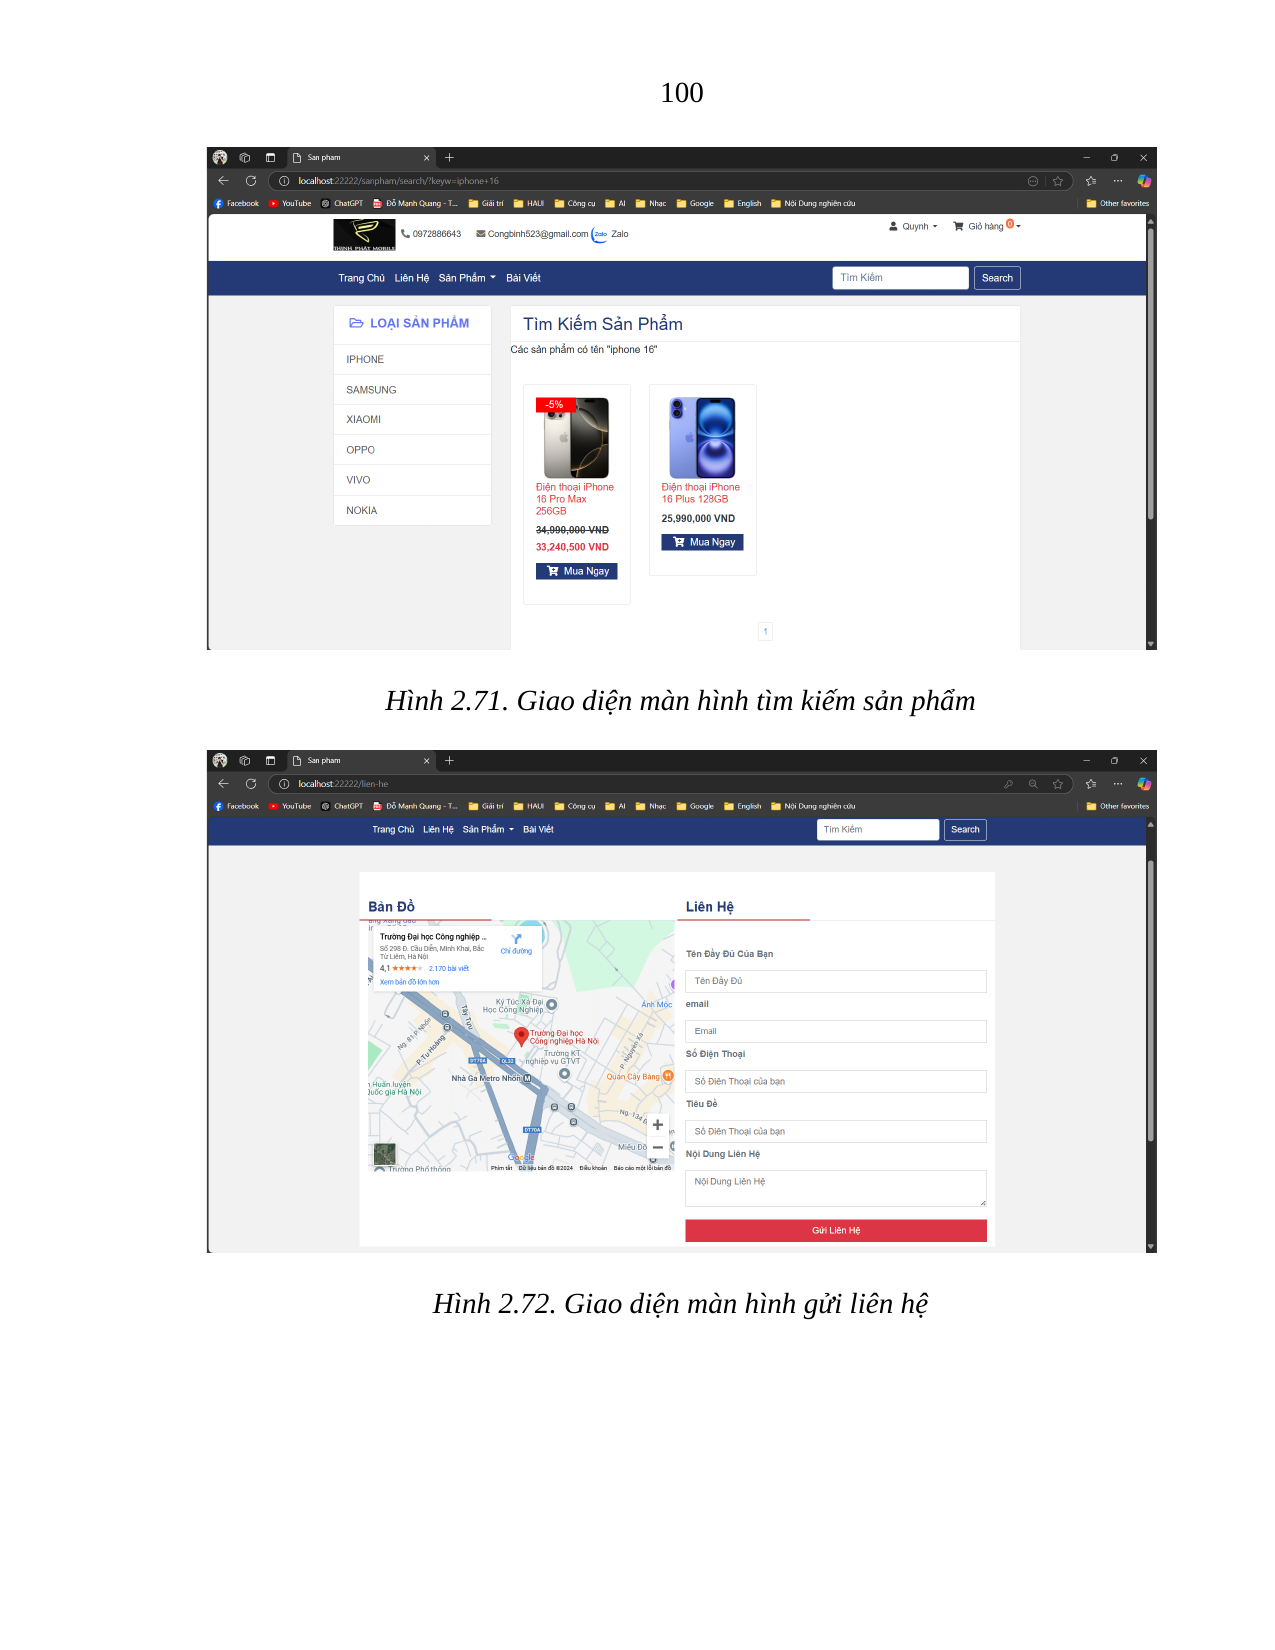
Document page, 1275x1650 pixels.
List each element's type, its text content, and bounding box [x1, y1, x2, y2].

text Hình 2.72. Giao diện màn hình gửi liên hệ [207, 1286, 1157, 1320]
picture [206, 147, 1157, 650]
picture [206, 750, 1157, 1253]
text Hình 2.71. Giao diện màn hình tìm kiếm sản phẩm [207, 683, 1157, 717]
